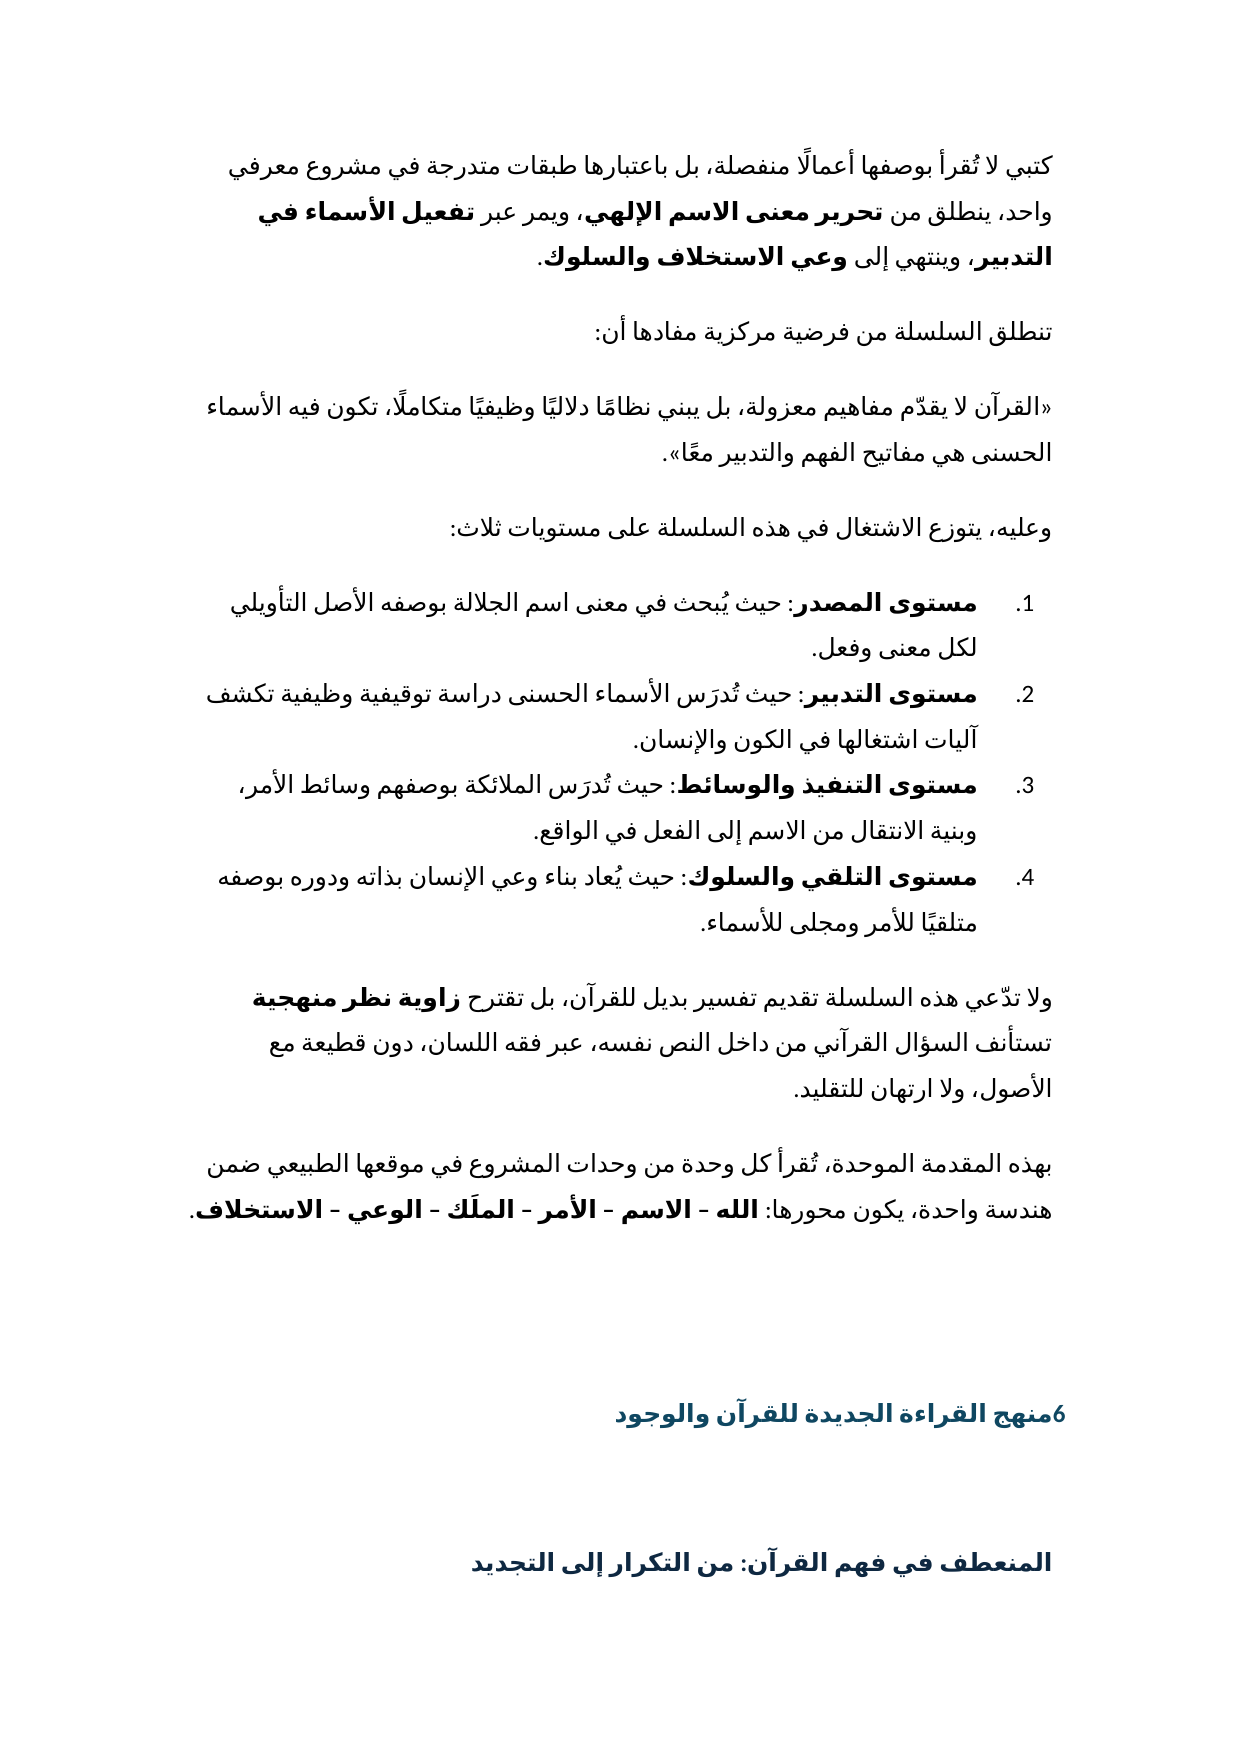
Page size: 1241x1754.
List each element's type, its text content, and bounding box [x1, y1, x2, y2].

text تنطلق السلسلة من فرضية مركزية مفادها أن: [187, 316, 1053, 347]
text كتبي لا تُقرأ بوصفها أعمالًا منفصلة، بل باعتبارها طبقات متدرجة في مشروع معرفي واحد، ينطلق من تحرير معنى الاسم الإلهي، ويمر عبر تفعيل الأسماء في التدبير، وينتهي إلى وعي الاستخلاف والسلوك. [187, 150, 1053, 272]
list مستوى التلقي والسلوك: حيث يُعاد بناء وعي الإنسان بذاته ودوره بوصفه متلقيًا للأمر ومجلى للأسماء. [187, 861, 1015, 937]
subtitle منهج القراءة الجديدة للقرآن والوجود [187, 1398, 1053, 1428]
text ولا تدّعي هذه السلسلة تقديم تفسير بديل للقرآن، بل تقترح زاوية نظر منهجية تستأنف السؤال القرآني من داخل النص نفسه، عبر فقه اللسان، دون قطيعة مع الأصول، ولا ارتهان للتقليد. [187, 982, 1053, 1104]
text بهذه المقدمة الموحدة، تُقرأ كل وحدة من وحدات المشروع في موقعها الطبيعي ضمن هندسة واحدة، يكون محورها: الله – الاسم – الأمر – الملَك – الوعي – الاستخلاف. [187, 1148, 1053, 1224]
list مستوى التنفيذ والوسائط: حيث تُدرَس الملائكة بوصفهم وسائط الأمر، وبنية الانتقال من الاسم إلى الفعل في الواقع. [187, 770, 1015, 846]
text وعليه، يتوزع الاشتغال في هذه السلسلة على مستويات ثلاث: [187, 512, 1053, 542]
text «القرآن لا يقدّم مفاهيم معزولة، بل يبني نظامًا دلاليًا وظيفيًا متكاملًا، تكون فيه الأسماء الحسنى هي مفاتيح الفهم والتدبير معًا». [187, 391, 1053, 467]
text المنعطف في فهم القرآن: من التكرار إلى التجديد [187, 1547, 1053, 1578]
list مستوى المصدر: حيث يُبحث في معنى اسم الجلالة بوصفه الأصل التأويلي لكل معنى وفعل. [187, 587, 1015, 663]
list مستوى التدبير: حيث تُدرَس الأسماء الحسنى دراسة توقيفية وظيفية تكشف آليات اشتغالها في الكون والإنسان. [187, 678, 1015, 754]
